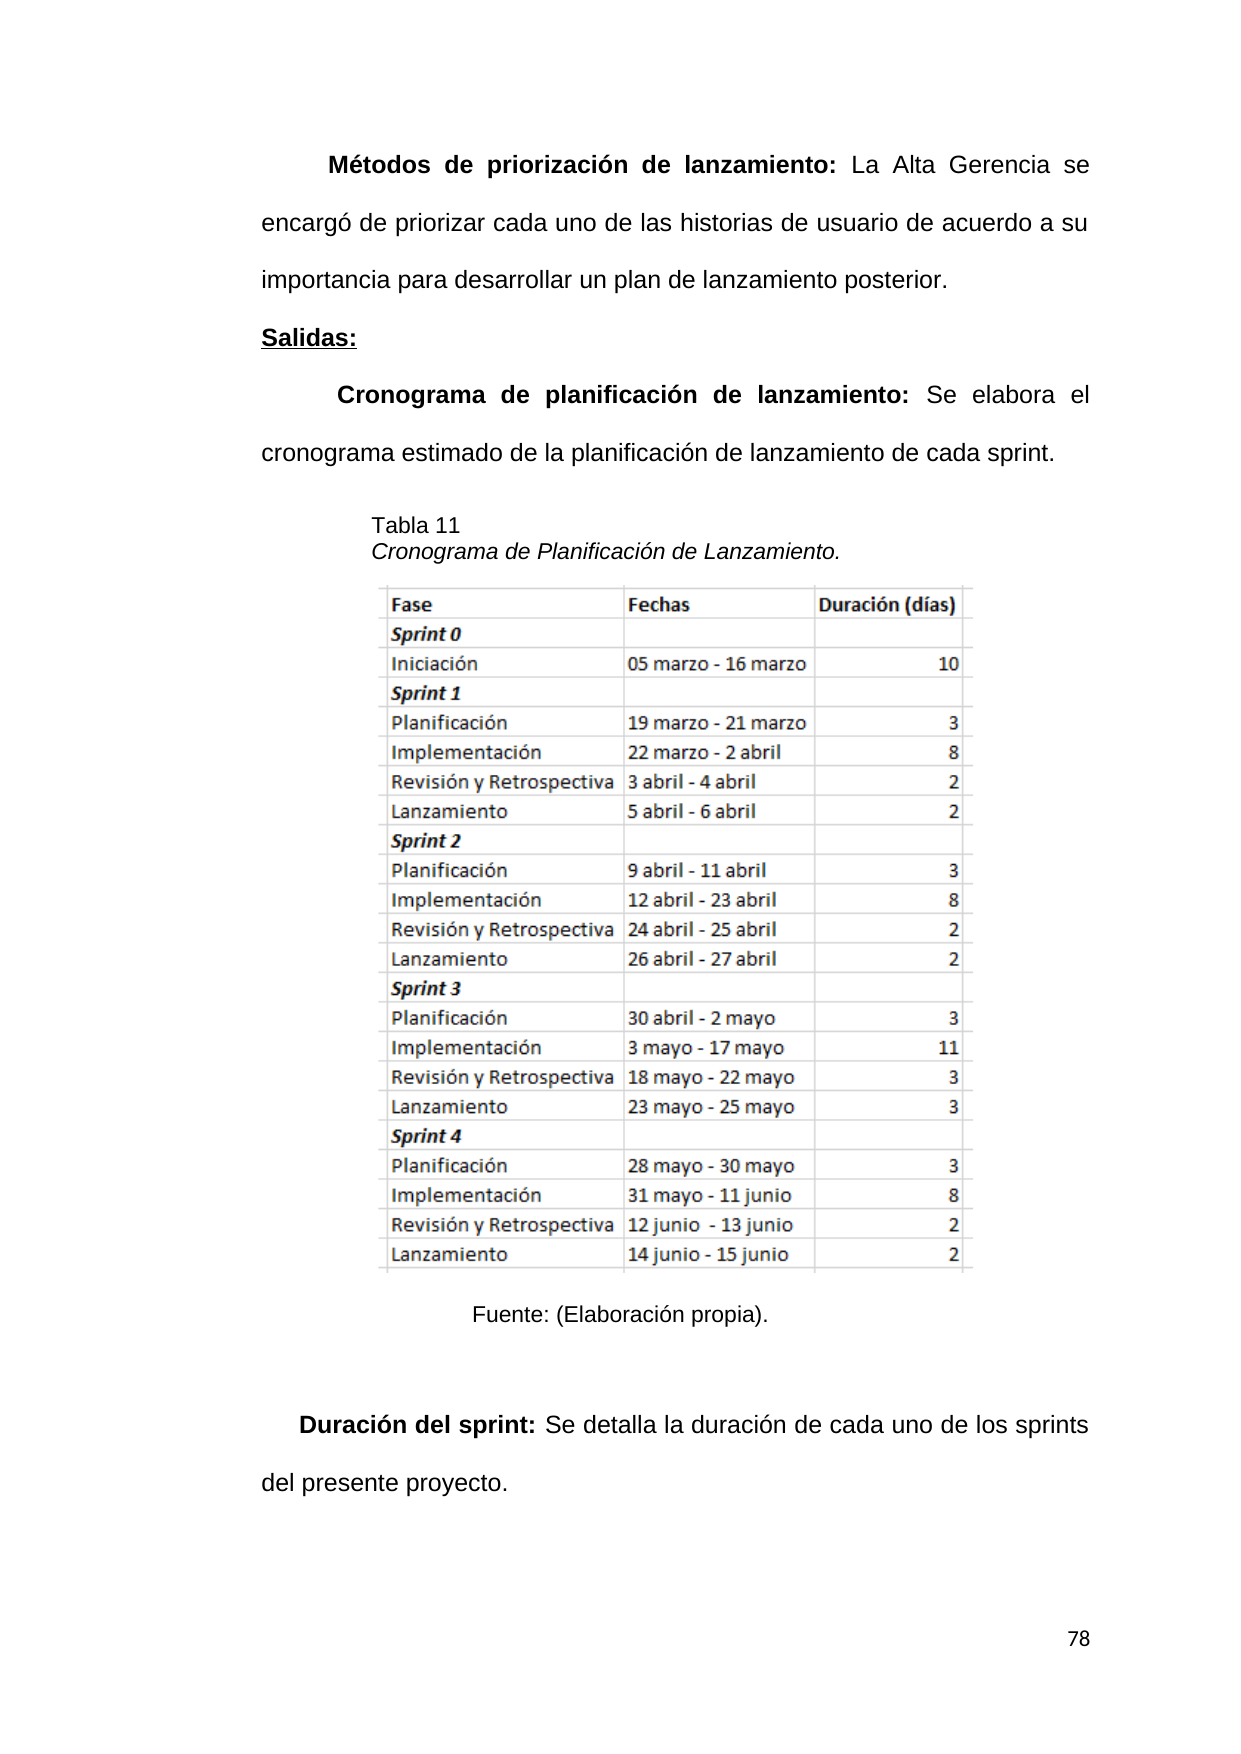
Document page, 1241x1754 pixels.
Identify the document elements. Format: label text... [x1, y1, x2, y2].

list Cronograma de planificación de lanzamiento: Se elabora el cronograma estimado de la planificación de lanzamiento de cada sprint. [261, 380, 1090, 466]
list Salidas: [261, 322, 1090, 351]
picture [378, 585, 974, 1273]
list Duración del sprint: Se detalla la duración de cada uno de los sprints del presente proyecto. [261, 1411, 1090, 1497]
text Tabla 11 Cronograma de Planificación de Lanzamiento. [371, 512, 1090, 564]
text Fuente: (Elaboración propia). [150, 1301, 1090, 1327]
list Métodos de priorización de lanzamiento: La Alta Gerencia se encargó de priorizar cada uno de las historias de usuario de acuerdo a su importancia para desarrollar un plan de lanzamiento posterior. [261, 150, 1090, 294]
